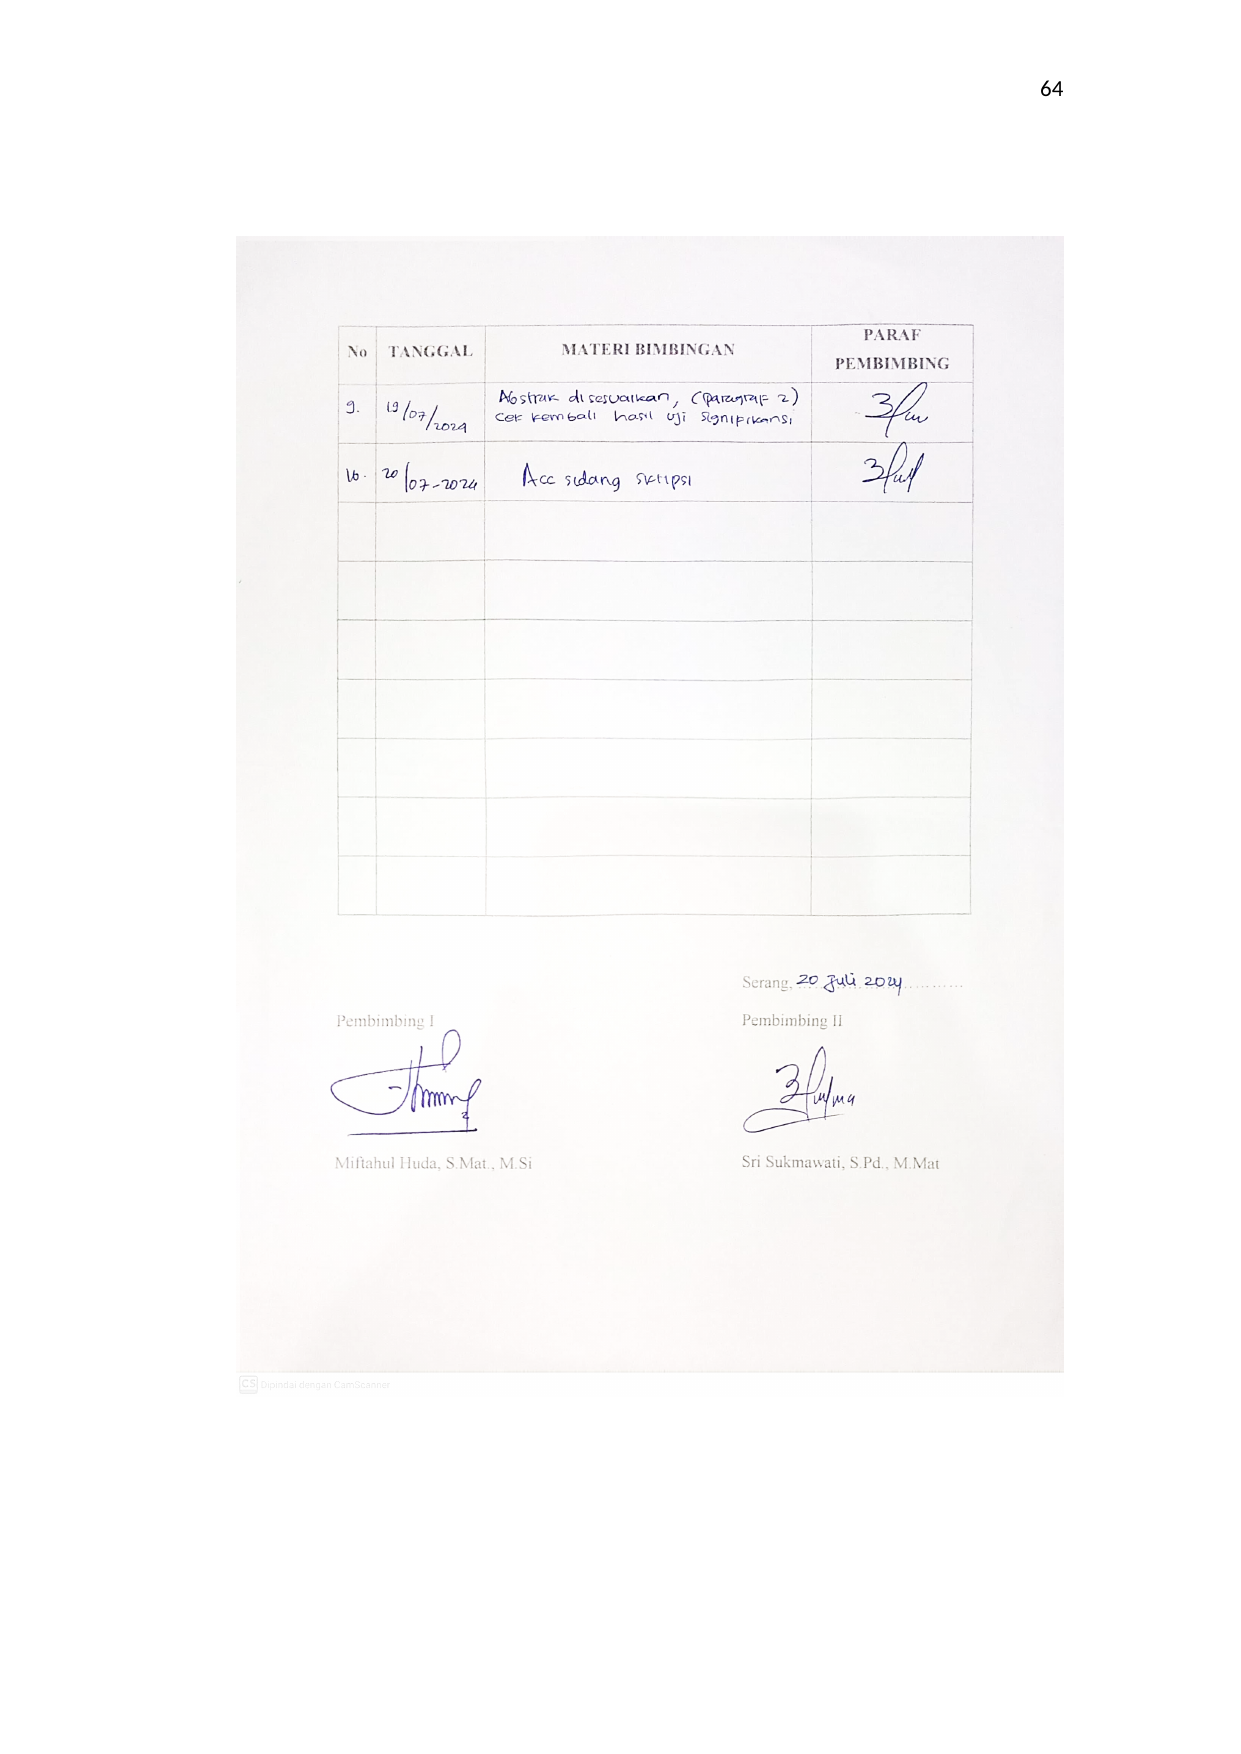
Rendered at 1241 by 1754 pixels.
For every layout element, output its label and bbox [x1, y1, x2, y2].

picture [236, 236, 1064, 1397]
